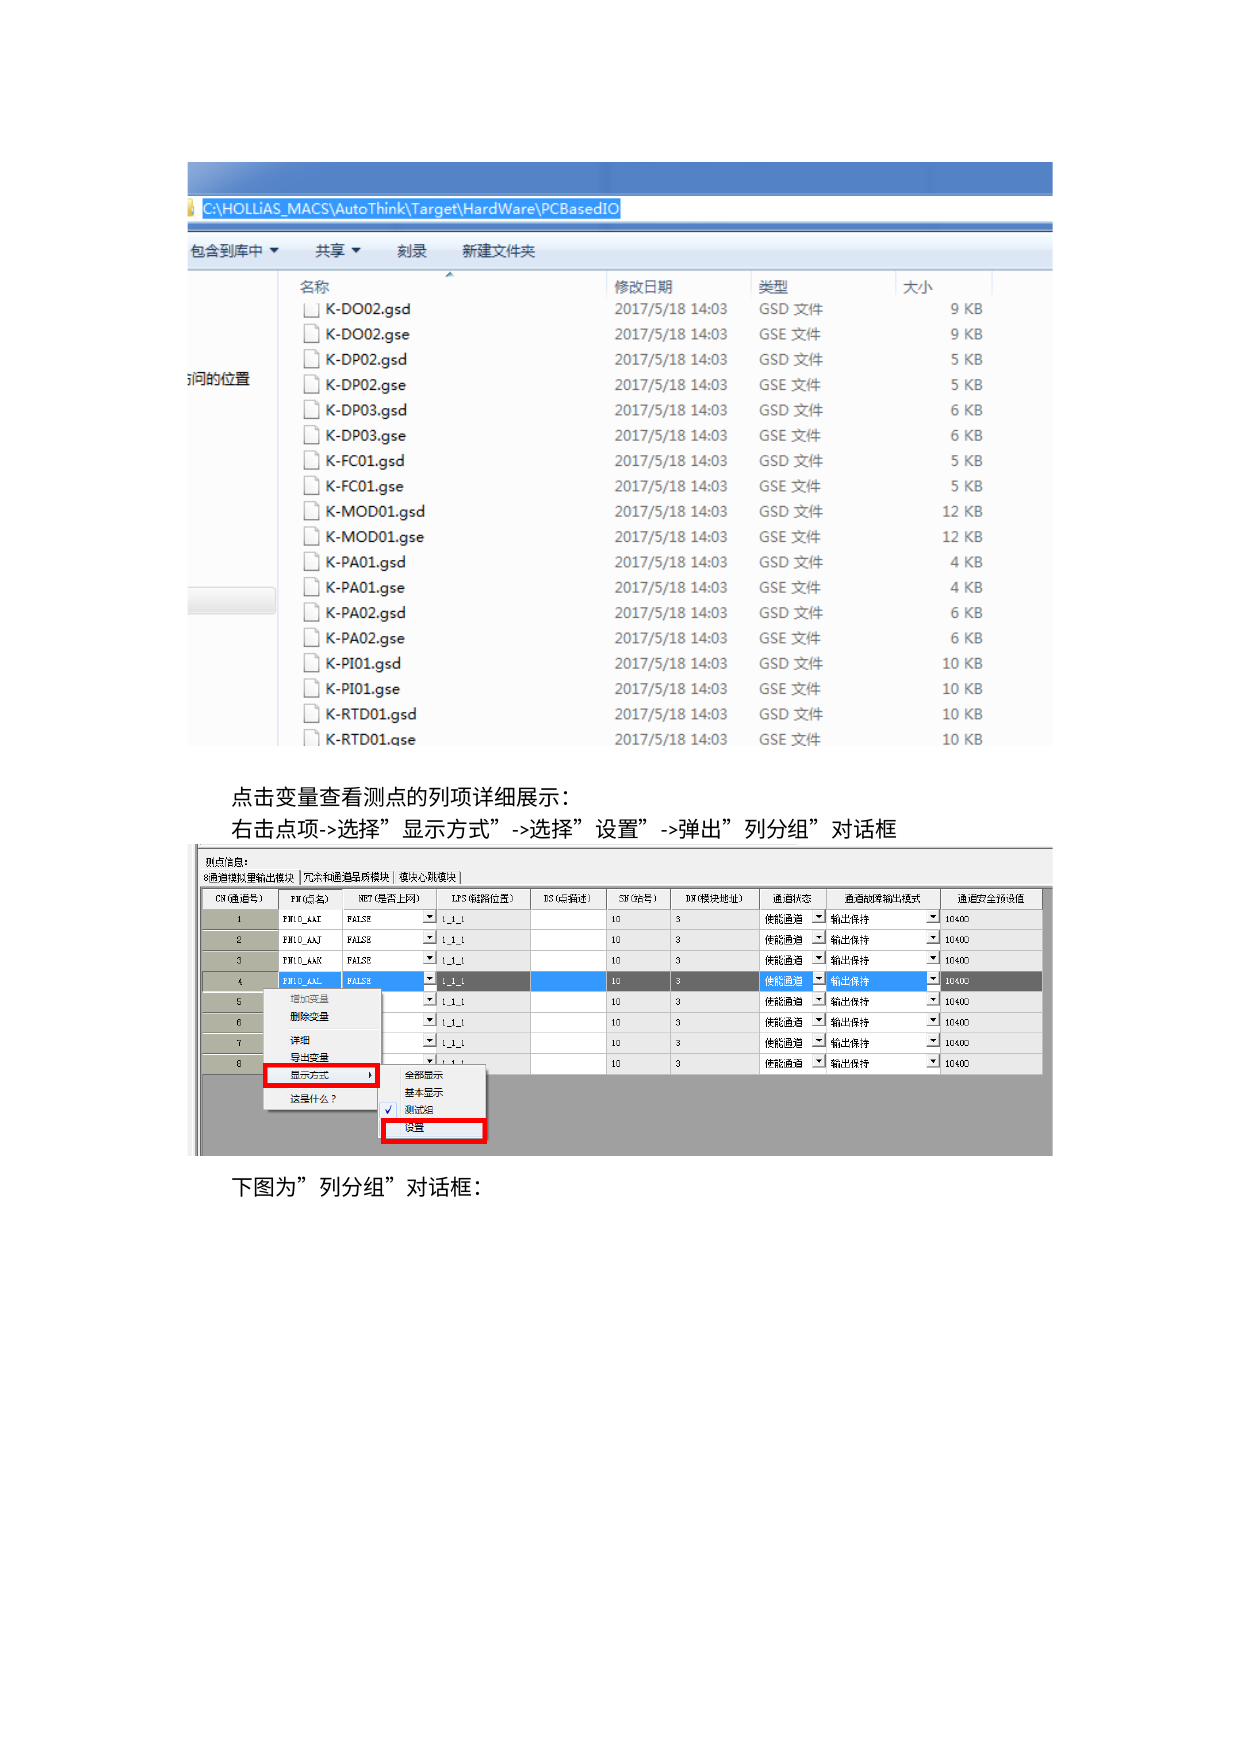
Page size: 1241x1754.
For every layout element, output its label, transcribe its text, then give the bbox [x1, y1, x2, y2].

picture [187, 162, 1053, 746]
text 下图为”列分组”对话框： [187, 1169, 1053, 1202]
picture [187, 844, 1053, 1156]
text 点击变量查看测点的列项详细展示： [187, 779, 1053, 812]
text 右击点项->选择”显示方式”->选择”设置”->弹出”列分组”对话框 [187, 812, 1053, 844]
